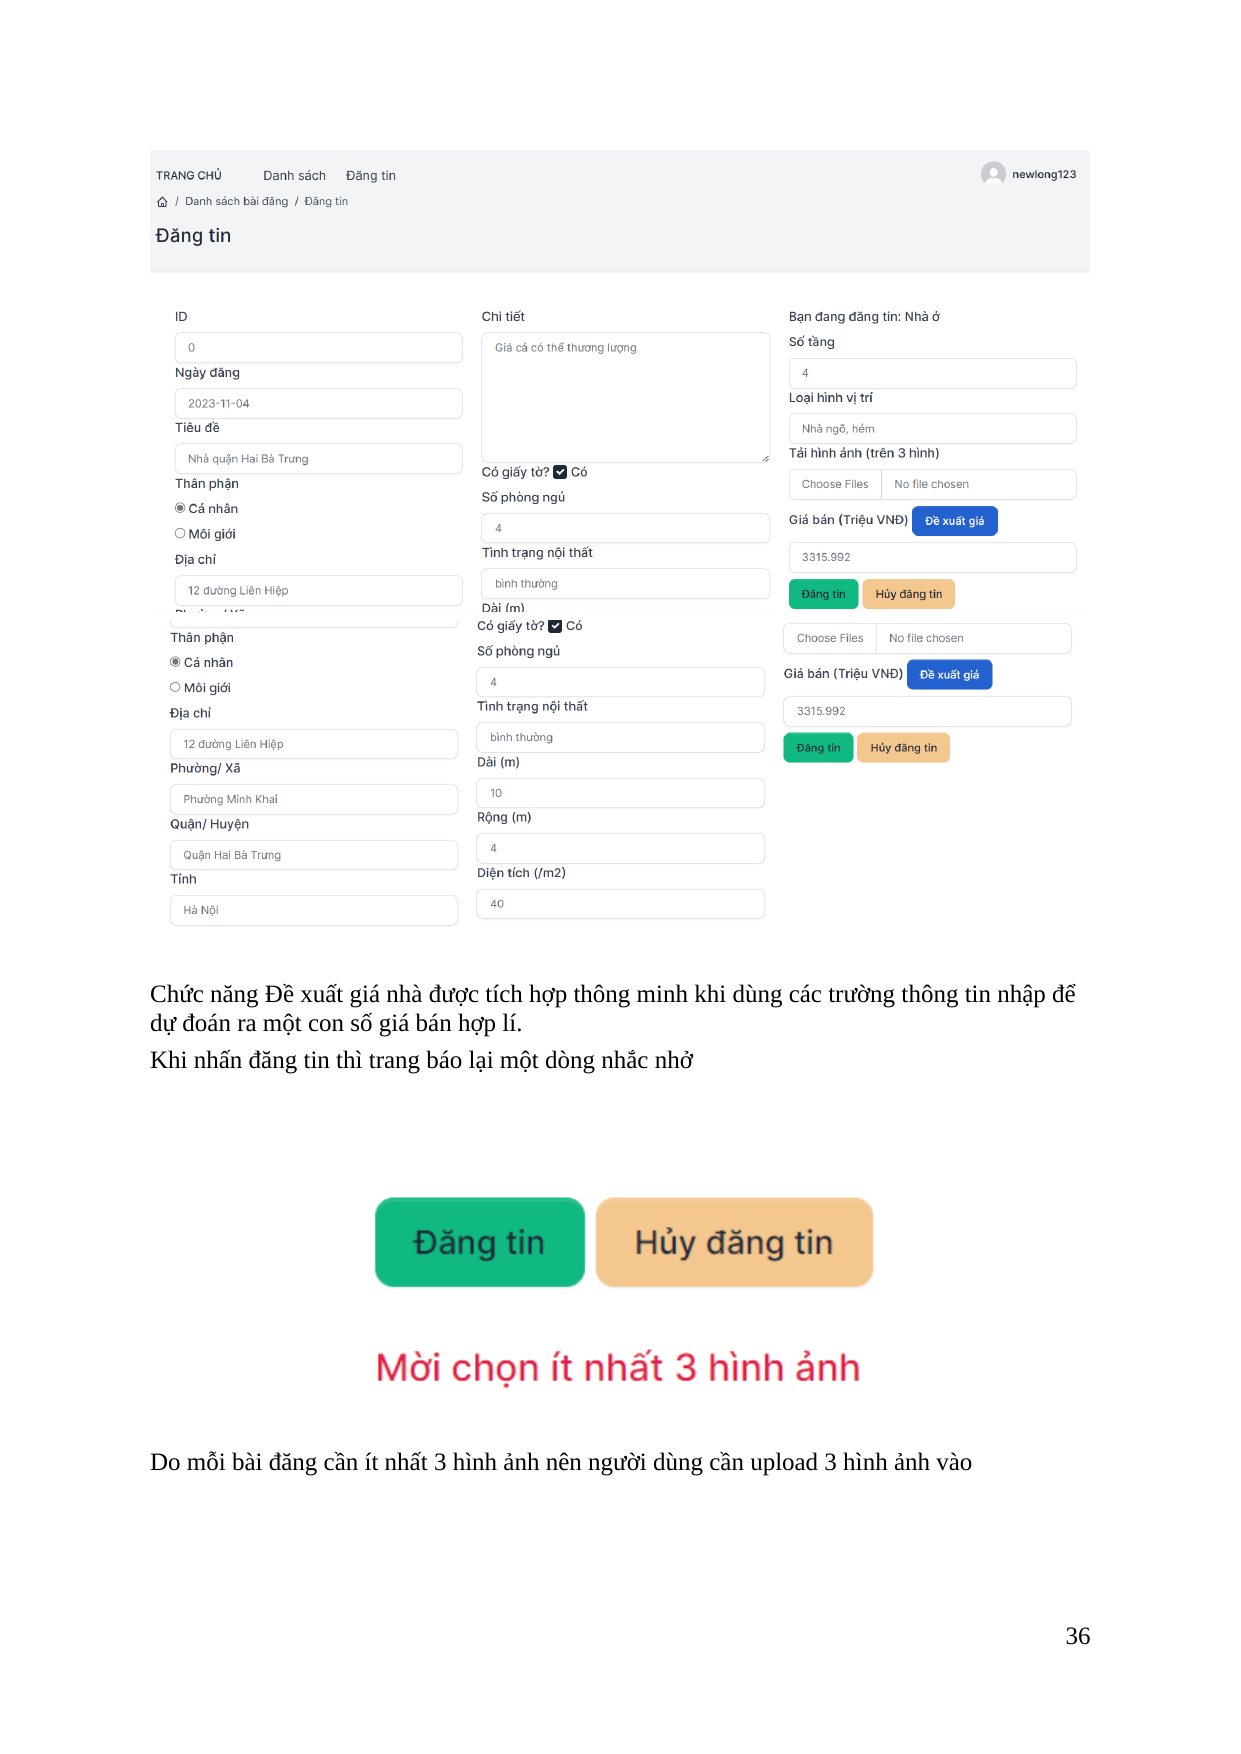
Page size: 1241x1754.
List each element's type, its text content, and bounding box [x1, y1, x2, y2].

picture [150, 620, 1091, 971]
picture [341, 1082, 899, 1439]
text Chức năng Đề xuất giá nhà được tích hợp thông minh khi dùng các trường thông tin nhập để dự đoán ra một con số giá bán hợp lí. [150, 979, 1090, 1037]
text Khi nhấn đăng tin thì trang báo lại một dòng nhắc nhở [150, 1045, 1090, 1074]
picture [150, 150, 1091, 613]
text Do mỗi bài đăng cần ít nhất 3 hình ảnh nên người dùng cần upload 3 hình ảnh vào [150, 1447, 1090, 1476]
